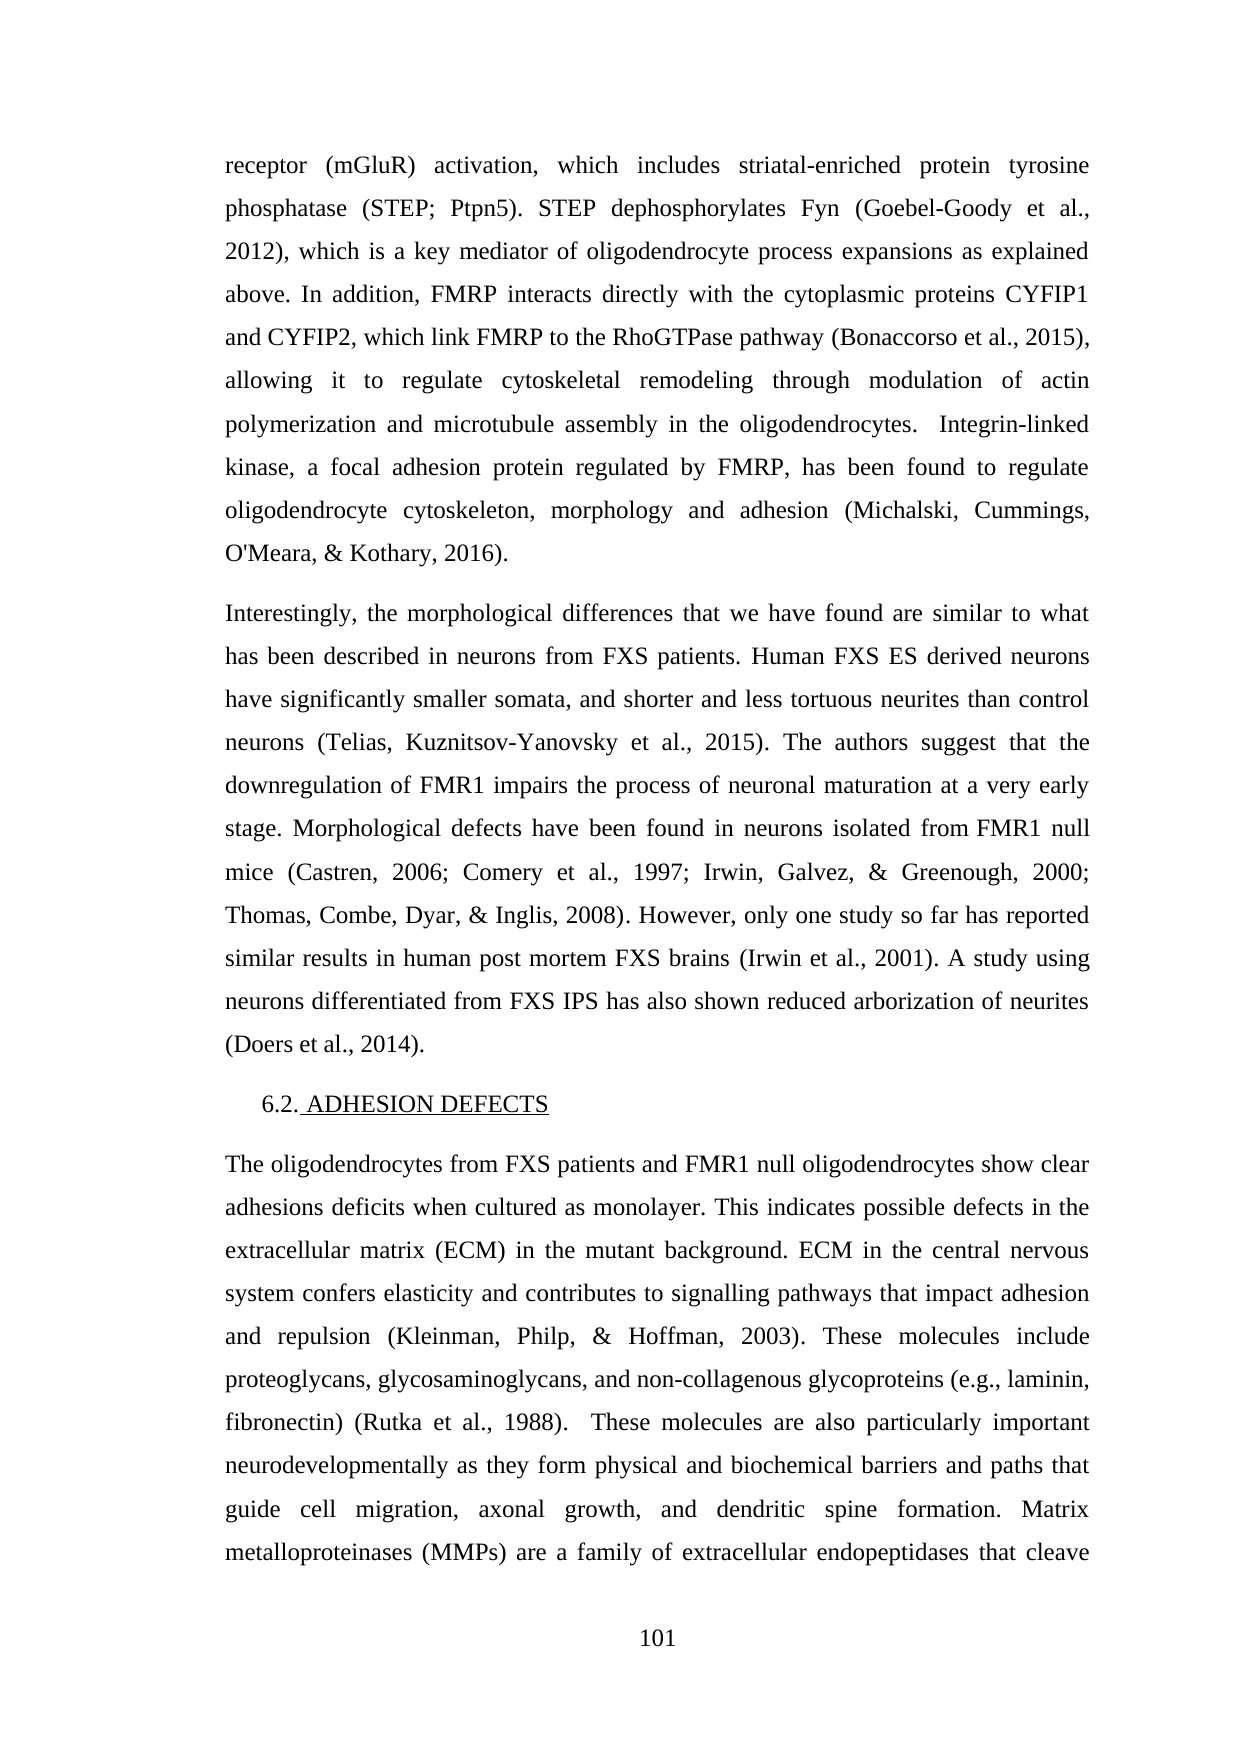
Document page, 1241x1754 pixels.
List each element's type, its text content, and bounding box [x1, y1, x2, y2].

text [225, 1149, 1090, 1566]
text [225, 150, 1090, 567]
list ADHESION DEFECTS [261, 1089, 1090, 1118]
text Interestingly, the morphological differences that we have found are similar to what has been described in neurons from FXS patients. Human FXS ES derived neurons have significantly smaller somata, and shorter and less tortuous neurites than control neurons (Telias, Kuznitsov-Yanovsky et al., 2015). The authors suggest that the downregulation of FMR1 impairs the process of neuronal maturation at a very early stage. Morphological defects have been found in neurons isolated from FMR1 null mice (Castren, 2006; Comery et al., 1997; Irwin, Galvez, & Greenough, 2000; Thomas, Combe, Dyar, & Inglis, 2008). However, only one study so far has reported similar results in human post mortem FXS brains (Irwin et al., 2001). A study using neurons differentiated from FXS IPS has also shown reduced arborization of neurites (Doers et al., 2014). [225, 598, 1090, 1058]
